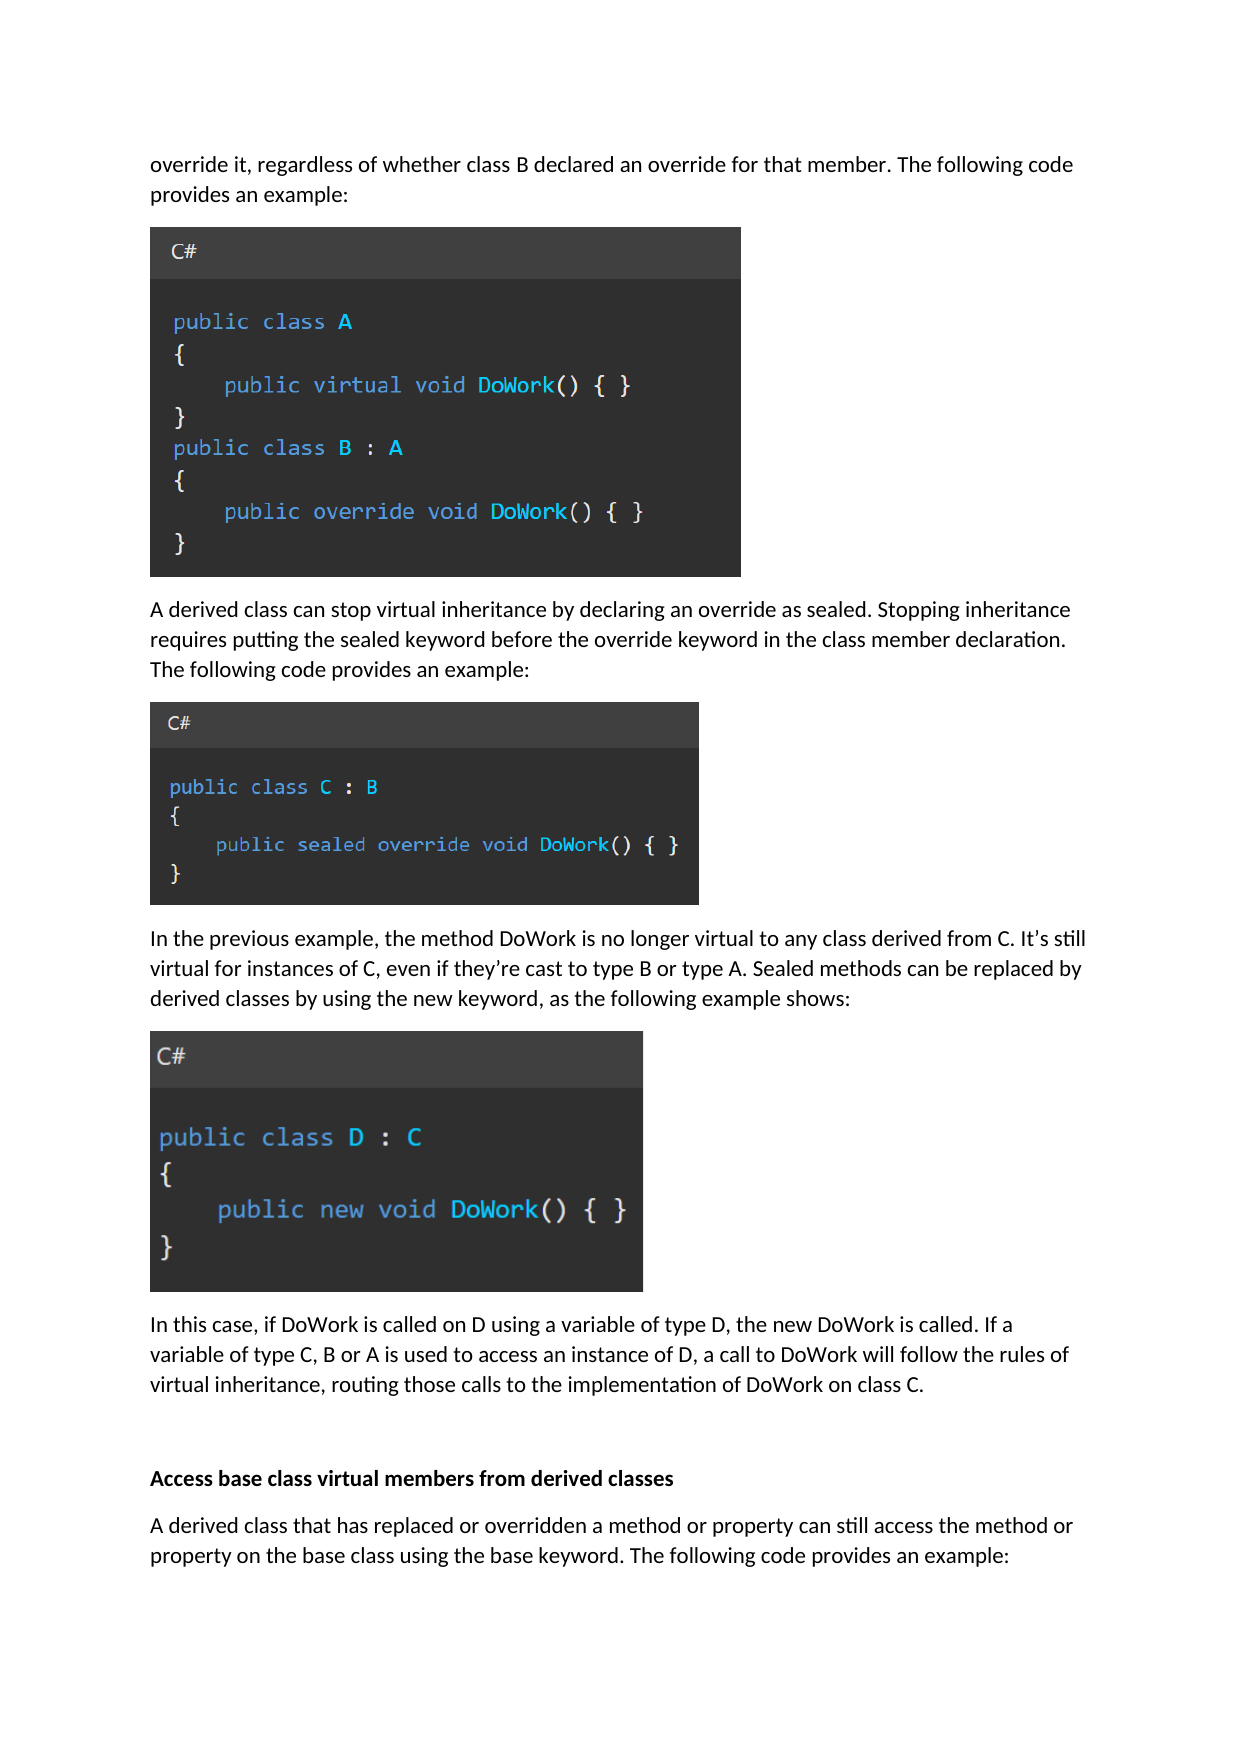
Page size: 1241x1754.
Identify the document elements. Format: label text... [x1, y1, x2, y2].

text In this case, if DoWork is called on D using a variable of type D, the new DoWork is called. If a variable of type C, B or A is used to access an instance of D, a call to DoWork will follow the rules of virtual inheritance, routing those calls to the implementation of DoWork on class C. [150, 1310, 1090, 1398]
text In the previous example, the method DoWork is no longer virtual to any class derived from C. It’s still virtual for instances of C, even if they’re cast to type B or type A. Sealed methods can be replaced by derived classes by using the new keyword, as the following example shows: [150, 924, 1090, 1012]
text A derived class that has replaced or overridden a method or property can still access the method or property on the base class using the base keyword. The following code provides an example: [150, 1511, 1090, 1569]
picture [150, 227, 741, 577]
text Access base class virtual members from derived classes [150, 1464, 1090, 1492]
text A derived class can stop virtual inheritance by declaring an override as sealed. Stopping inheritance requires putting the sealed keyword before the override keyword in the class member declaration. The following code provides an example: [150, 595, 1090, 683]
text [150, 150, 1090, 208]
picture [150, 1031, 644, 1292]
picture [150, 702, 699, 905]
